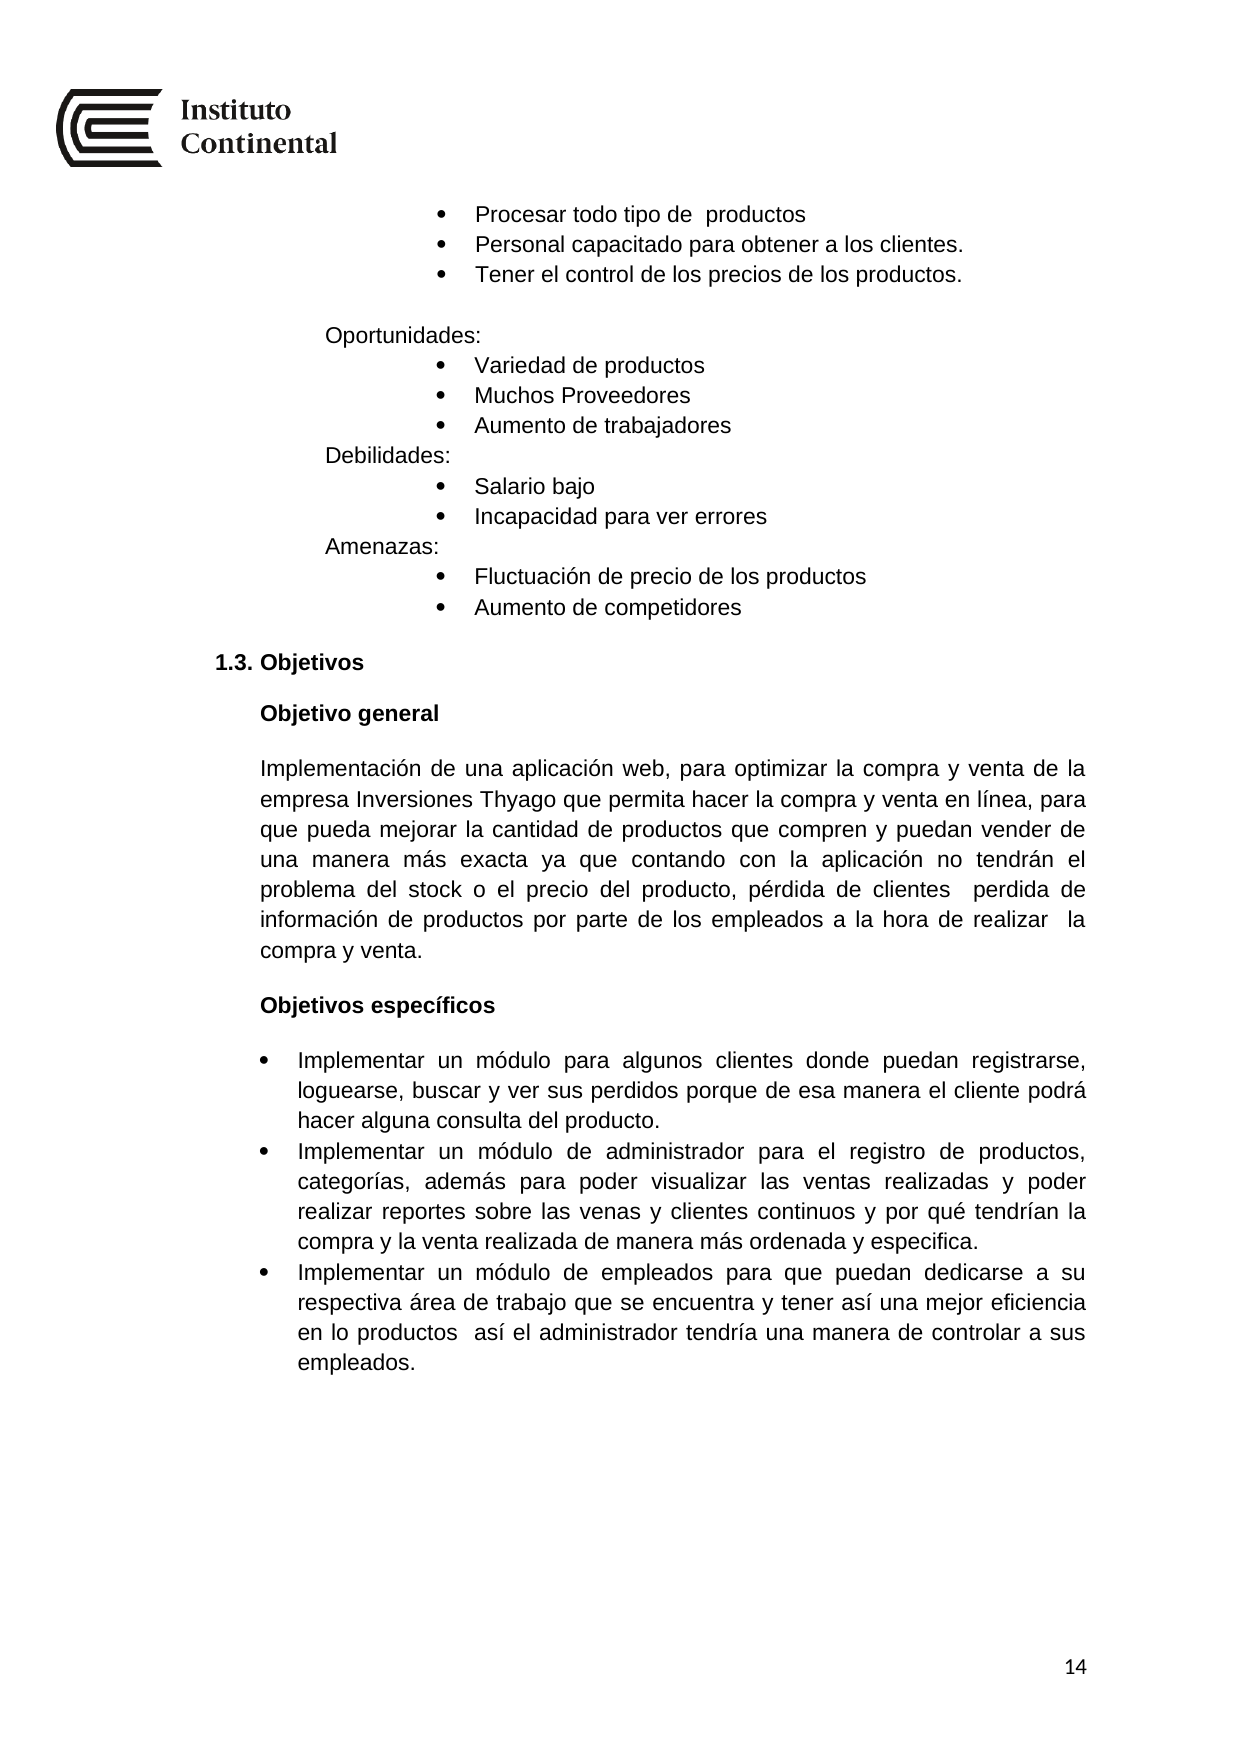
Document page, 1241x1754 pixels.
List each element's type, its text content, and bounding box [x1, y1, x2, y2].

list Implementar un módulo de empleados para que puedan dedicarse a su respectiva área de trabajo que se encuentra y tener así una mejor eficiencia en lo productos así el administrador tendría una manera de controlar a sus empleados. [260, 1258, 1087, 1375]
list Debilidades: [325, 442, 1087, 469]
list Implementar un módulo para algunos clientes donde puedan registrarse, loguearse, buscar y ver sus perdidos porque de esa manera el cliente podrá hacer alguna consulta del producto. [260, 1047, 1087, 1134]
list Fluctuación de precio de los productos [437, 563, 1087, 590]
list Salario bajo [437, 473, 1087, 499]
list Tener el control de los precios de los productos. [437, 261, 1087, 288]
picture [56, 89, 337, 167]
list Procesar todo tipo de productos [437, 201, 1087, 227]
text Objetivo general [260, 700, 1087, 726]
list Variedad de productos [437, 352, 1087, 378]
list Amenazas: [325, 533, 1087, 559]
list Oportunidades: [325, 322, 1087, 348]
list Muchos Proveedores [437, 382, 1087, 408]
list Aumento de trabajadores [437, 412, 1087, 439]
list Aumento de competidores [437, 593, 1087, 620]
subtitle Objetivos [215, 649, 1087, 675]
text Objetivos específicos [260, 992, 1087, 1018]
text Implementación de una aplicación web, para optimizar la compra y venta de la empresa Inversiones Thyago que permita hacer la compra y venta en línea, para que pueda mejorar la cantidad de productos que compren y puedan vender de una manera más exacta ya que contando con la aplicación no tendrán el problema del stock o el precio del producto, pérdida de clientes perdida de información de productos por parte de los empleados a la hora de realizar la compra y venta. [260, 755, 1087, 963]
list Implementar un módulo de administrador para el registro de productos, categorías, además para poder visualizar las ventas realizadas y poder realizar reportes sobre las venas y clientes continuos y por qué tendrían la compra y la venta realizada de manera más ordenada y especifica. [260, 1138, 1087, 1254]
list Incapacidad para ver errores [437, 503, 1087, 529]
list Personal capacitado para obtener a los clientes. [437, 231, 1087, 257]
